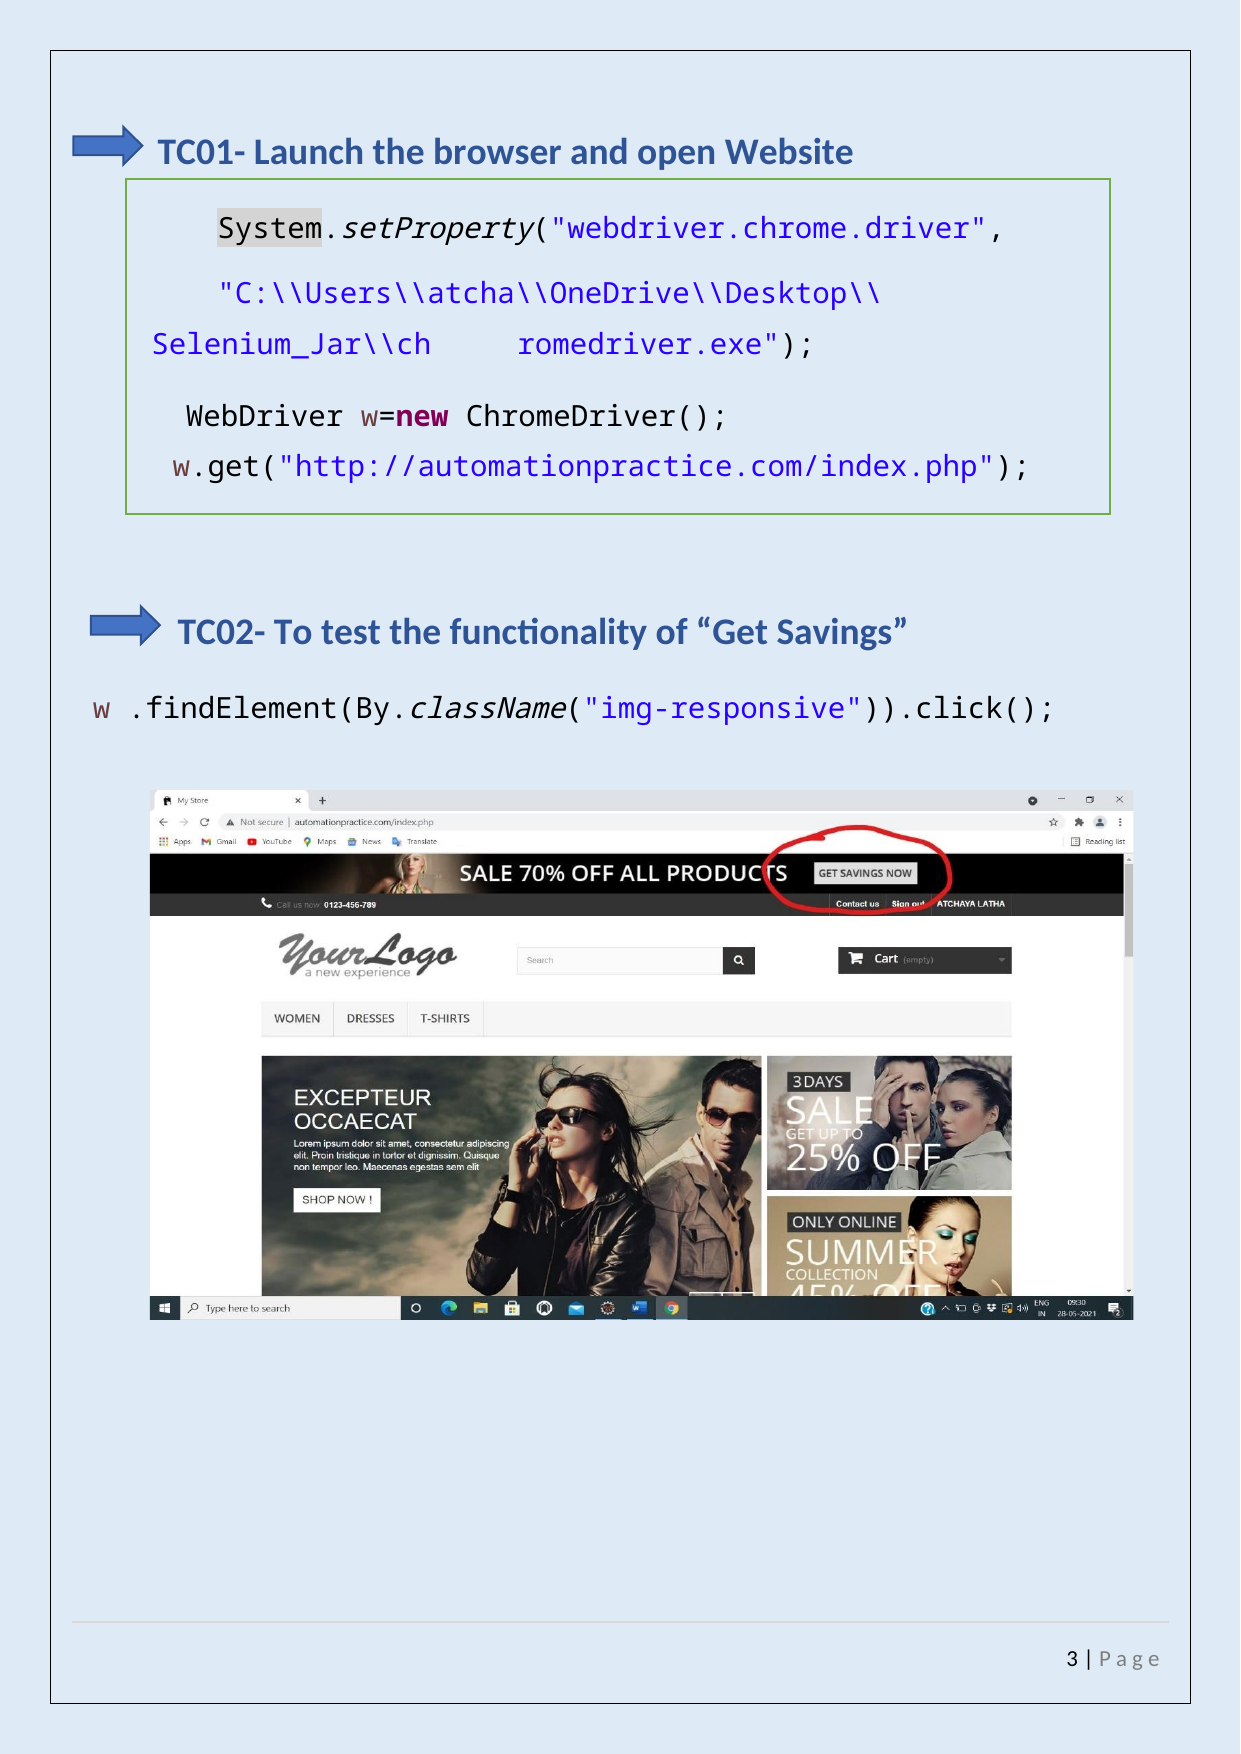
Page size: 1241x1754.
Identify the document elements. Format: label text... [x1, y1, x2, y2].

table_header System.setProperty("webdriver.chrome.driver", "C:\\Users\\atcha\\OneDrive\\Desktop\\Selenium_Jar\\ch romedriver.exe"); WebDriver w=new ChromeDriver(); w.get("http://automationpractice.com/index.php"); [127, 180, 1109, 513]
subtitle TC02- To test the functionality of “Get Savings” [73, 606, 1183, 653]
picture [149, 790, 1134, 1320]
text w .findElement(By.className("img-responsive")).click(); [75, 687, 1183, 727]
subtitle TC01- Launch the browser and open Website [73, 127, 1183, 174]
